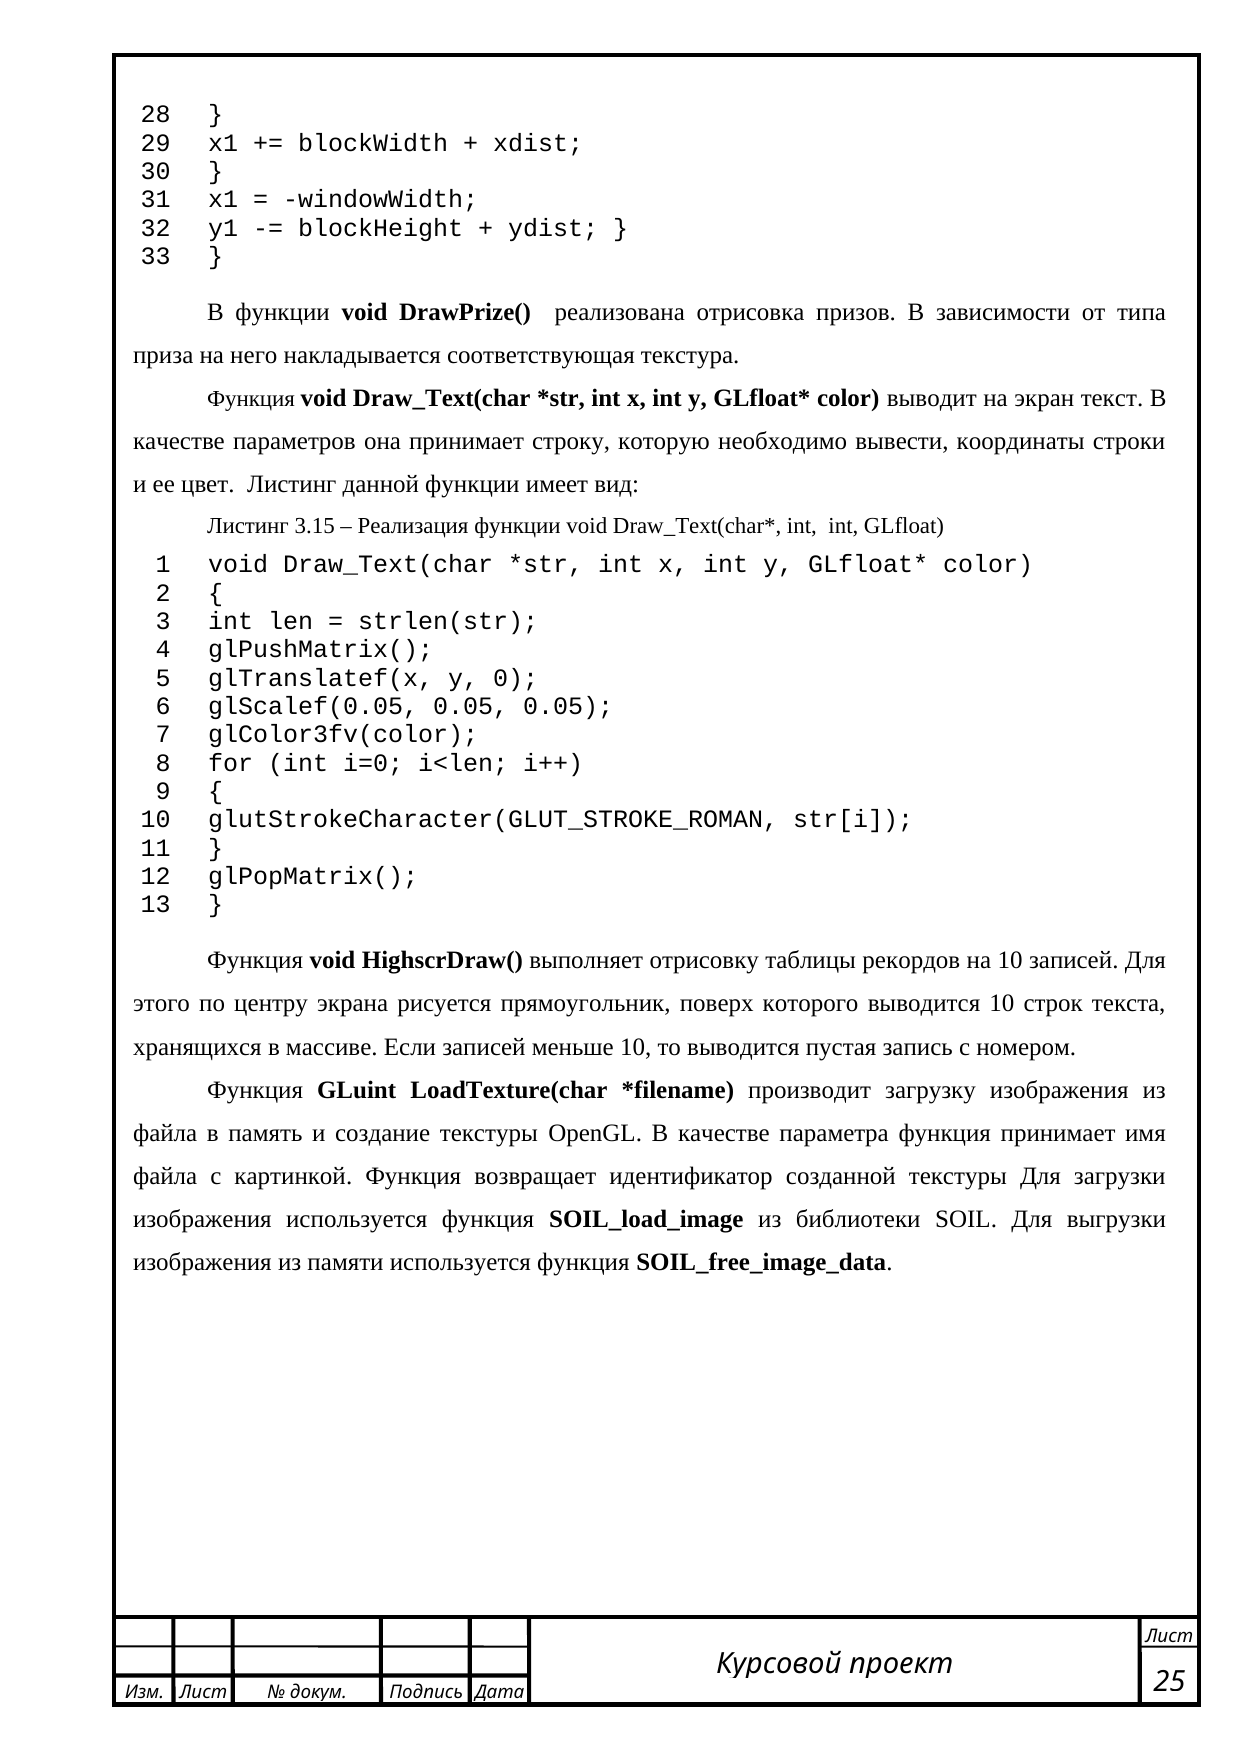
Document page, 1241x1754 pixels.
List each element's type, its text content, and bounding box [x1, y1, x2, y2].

list { [170, 580, 1166, 609]
text В функции void DrawPrize() реализована отрисовка призов. В зависимости от типа приза на него накладывается соответствующая текстура. [133, 297, 1166, 369]
list } [170, 243, 1166, 272]
list glPopMatrix(); [170, 864, 1166, 892]
list glPushMatrix(); [170, 637, 1166, 665]
list { [170, 779, 1166, 807]
list } [170, 892, 1166, 920]
list y1 -= blockHeight + ydist; } [170, 215, 1166, 243]
list int len = strlen(str); [170, 609, 1166, 637]
list x1 = -windowWidth; [170, 187, 1166, 215]
list glTranslatef(x, y, 0); [170, 665, 1166, 694]
list glScalef(0.05, 0.05, 0.05); [170, 694, 1166, 722]
list for (int i=0; i<len; i++) [170, 750, 1166, 779]
list glColor3fv(color); [170, 722, 1166, 750]
list } [170, 102, 1166, 130]
text Функция void Draw_Text(char *str, int x, int y, GLfloat* color) выводит на экран текст. В качестве параметров она принимает строку, которую необходимо вывести, координаты строки и ее цвет. Листинг данной функции имеет вид: [133, 383, 1166, 498]
list } [170, 158, 1166, 187]
list x1 += blockWidth + xdist; [170, 130, 1166, 158]
text Функция GLuint LoadTexture(char *filename) производит загрузку изображения из файла в память и создание текстуры OpenGL. В качестве параметра функция принимает имя файла с картинкой. Функция возвращает идентификатор созданной текстуры Для загрузки изображения используется функция SOIL_load_image из библиотеки SOIL. Для выгрузки изображения из памяти используется функция SOIL_free_image_data. [133, 1075, 1166, 1276]
list void Draw_Text(char *str, int x, int y, GLfloat* color) [170, 552, 1166, 580]
list } [170, 835, 1166, 864]
text Листинг 3.15 – Реализация функции void Draw_Text(char*, int, int, GLfloat) [133, 512, 1166, 539]
text Функция void HighscrDraw() выполняет отрисовку таблицы рекордов на 10 записей. Для этого по центру экрана рисуется прямоугольник, поверх которого выводится 10 строк текста, хранящихся в массиве. Если записей меньше 10, то выводится пустая запись с номером. [133, 945, 1166, 1060]
list glutStrokeCharacter(GLUT_STROKE_ROMAN, str[i]); [170, 807, 1166, 835]
